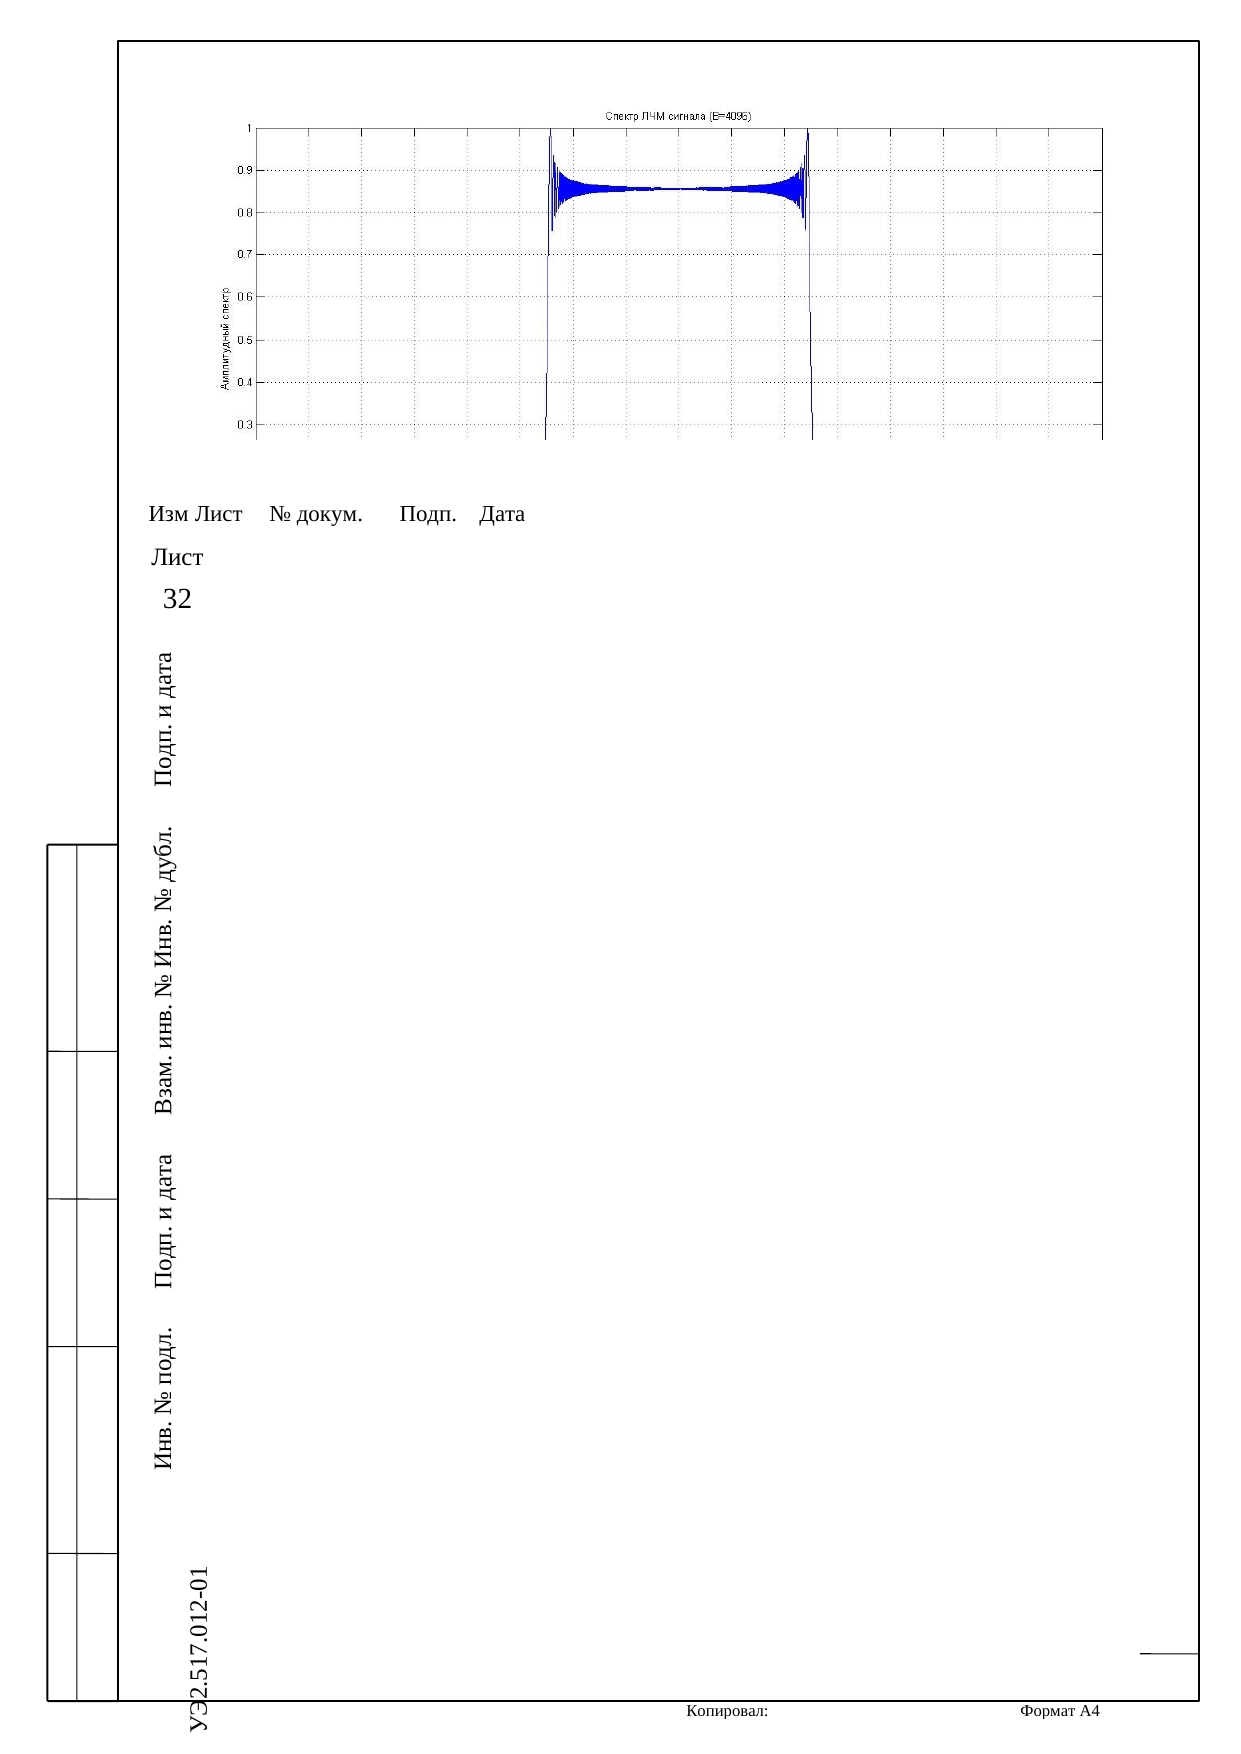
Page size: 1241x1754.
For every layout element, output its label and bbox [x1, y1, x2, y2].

picture [177, 88, 1152, 440]
